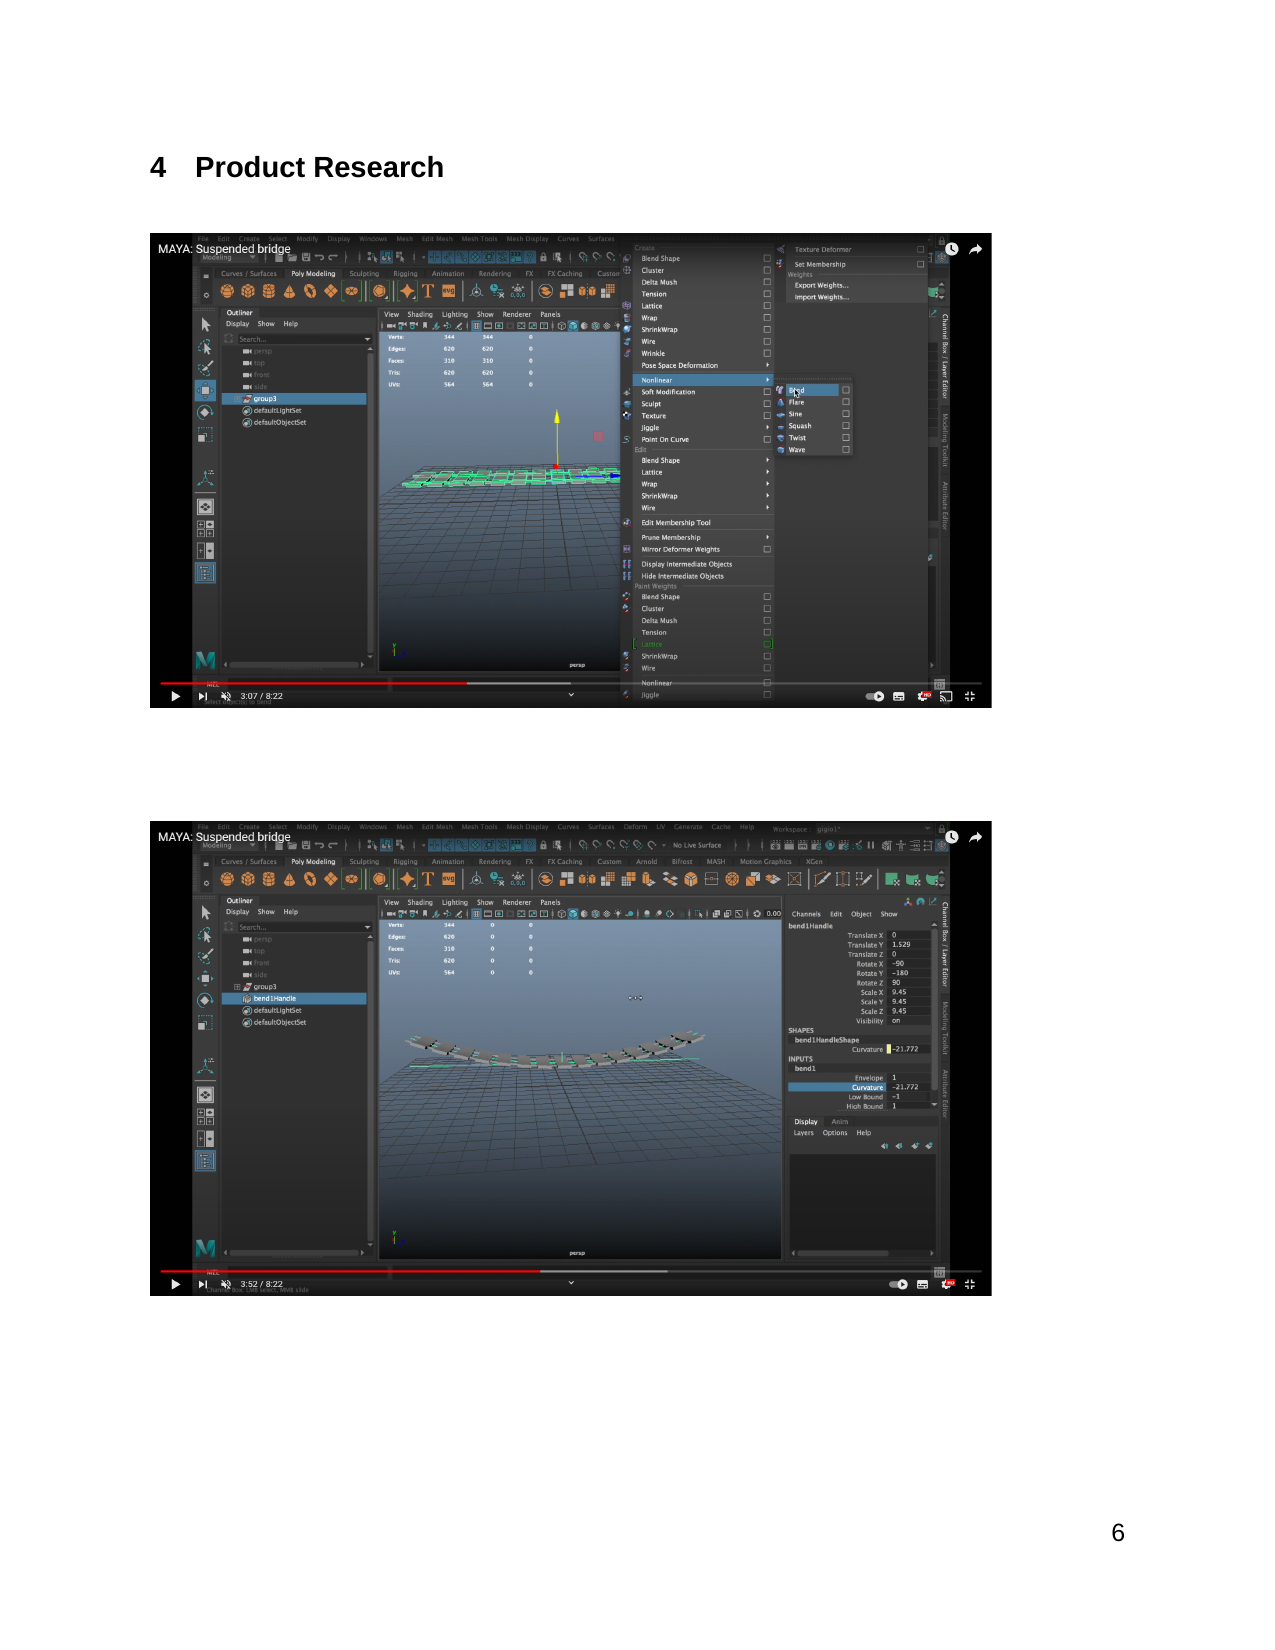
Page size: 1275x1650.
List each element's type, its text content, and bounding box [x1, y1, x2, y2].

picture [150, 233, 992, 708]
subtitle Product Research [150, 150, 1125, 183]
picture [150, 821, 992, 1296]
